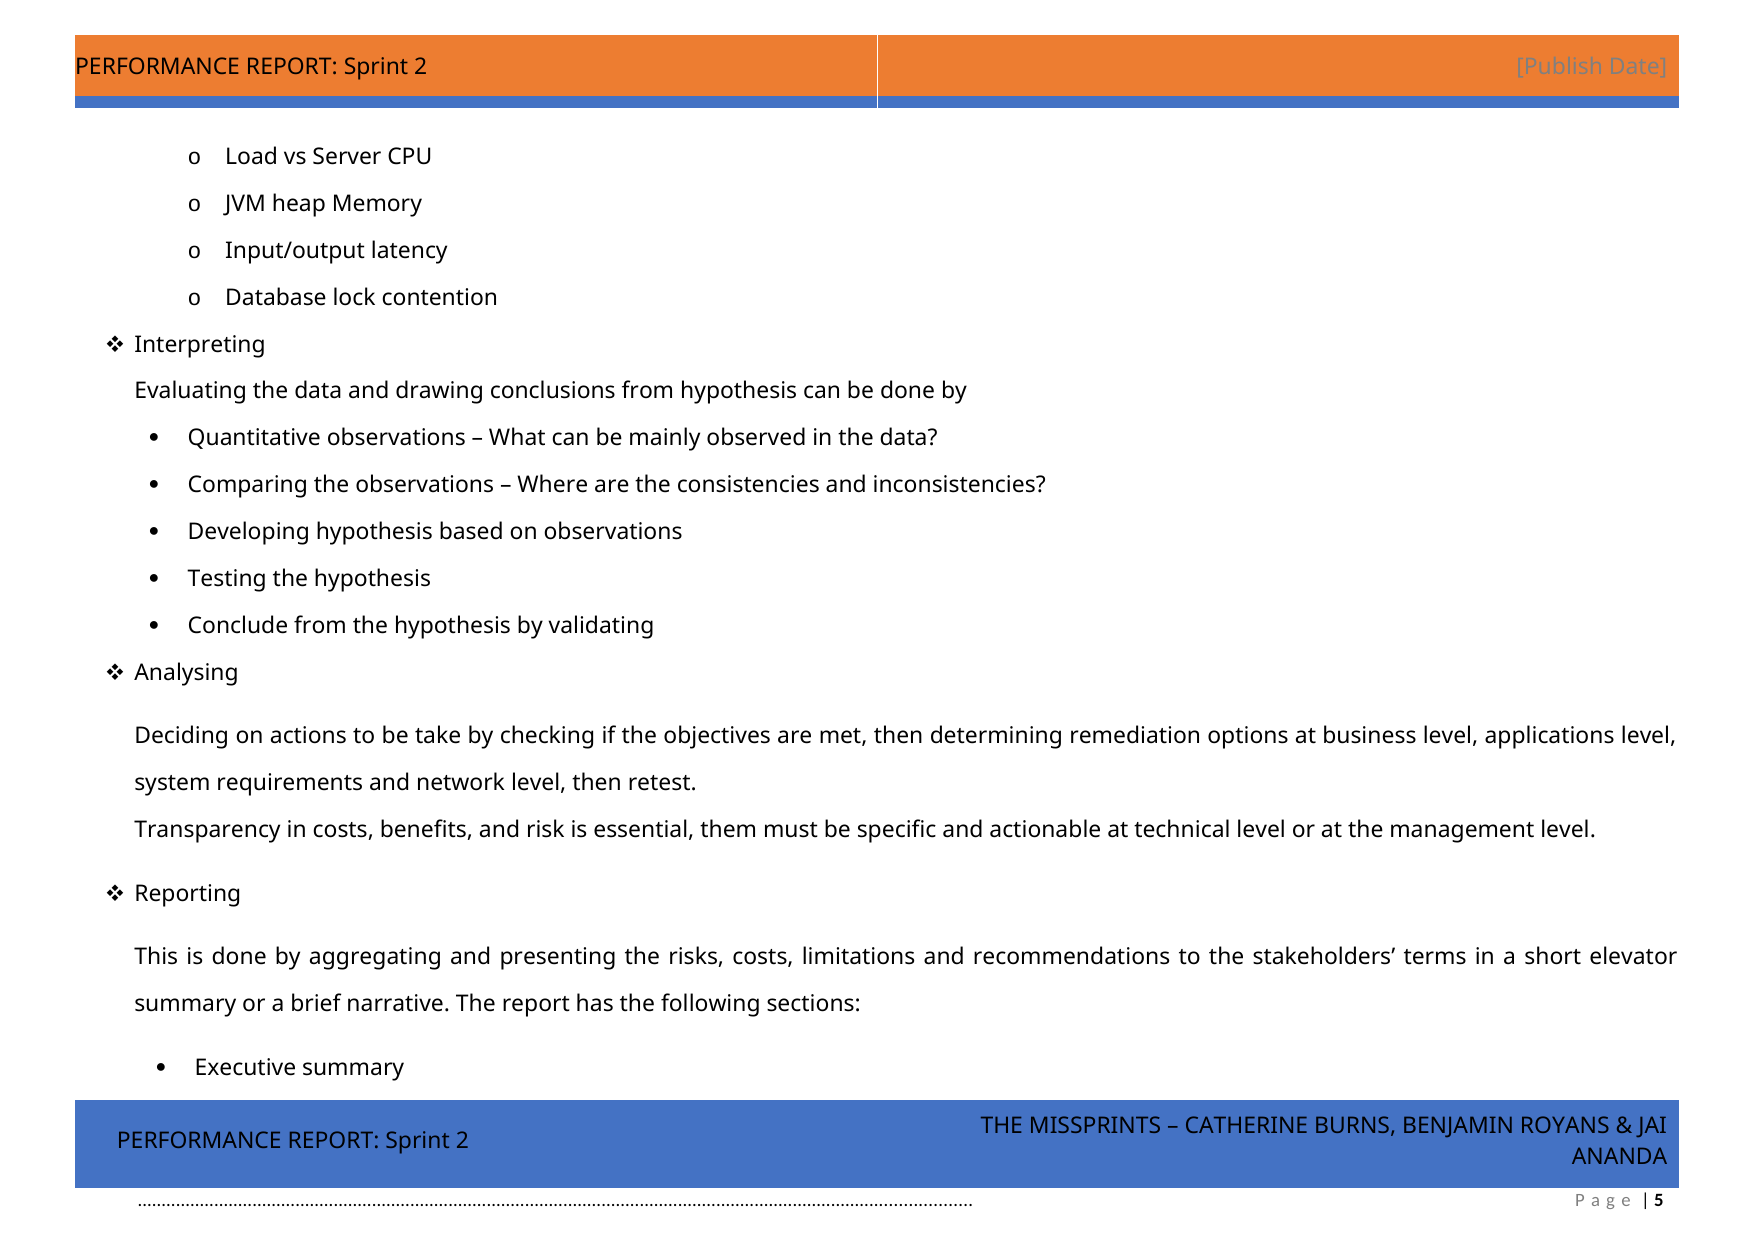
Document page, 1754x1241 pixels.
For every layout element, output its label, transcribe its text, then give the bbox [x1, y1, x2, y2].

list Load vs Server CPU [187, 140, 1679, 171]
list JVM heap Memory [187, 187, 1679, 218]
list Executive summary [157, 1051, 1679, 1082]
list Input/output latency [187, 234, 1679, 265]
list Quantitative observations – What can be mainly observed in the data? [150, 421, 1679, 453]
list Reporting [104, 877, 1679, 908]
text This is done by aggregating and presenting the risks, costs, limitations and recommendations to the stakeholders’ terms in a short elevator summary or a brief narrative. The report has the following sections: [134, 940, 1679, 1018]
list Conclude from the hypothesis by validating [150, 609, 1679, 640]
list Database lock contention [187, 281, 1679, 312]
list Analysing [104, 656, 1679, 687]
list Interpreting [104, 328, 1679, 359]
list Developing hypothesis based on observations [150, 515, 1679, 546]
text Deciding on actions to be take by checking if the objectives are met, then determining remediation options at business level, applications level, system requirements and network level, then retest. [134, 719, 1679, 797]
list Comparing the observations – Where are the consistencies and inconsistencies? [150, 468, 1679, 499]
list Evaluating the data and drawing conclusions from hypothesis can be done by [134, 374, 1679, 406]
text Transparency in costs, benefits, and risk is essential, them must be specific and actionable at technical level or at the management level. [104, 813, 1679, 844]
list Testing the hypothesis [150, 562, 1679, 593]
